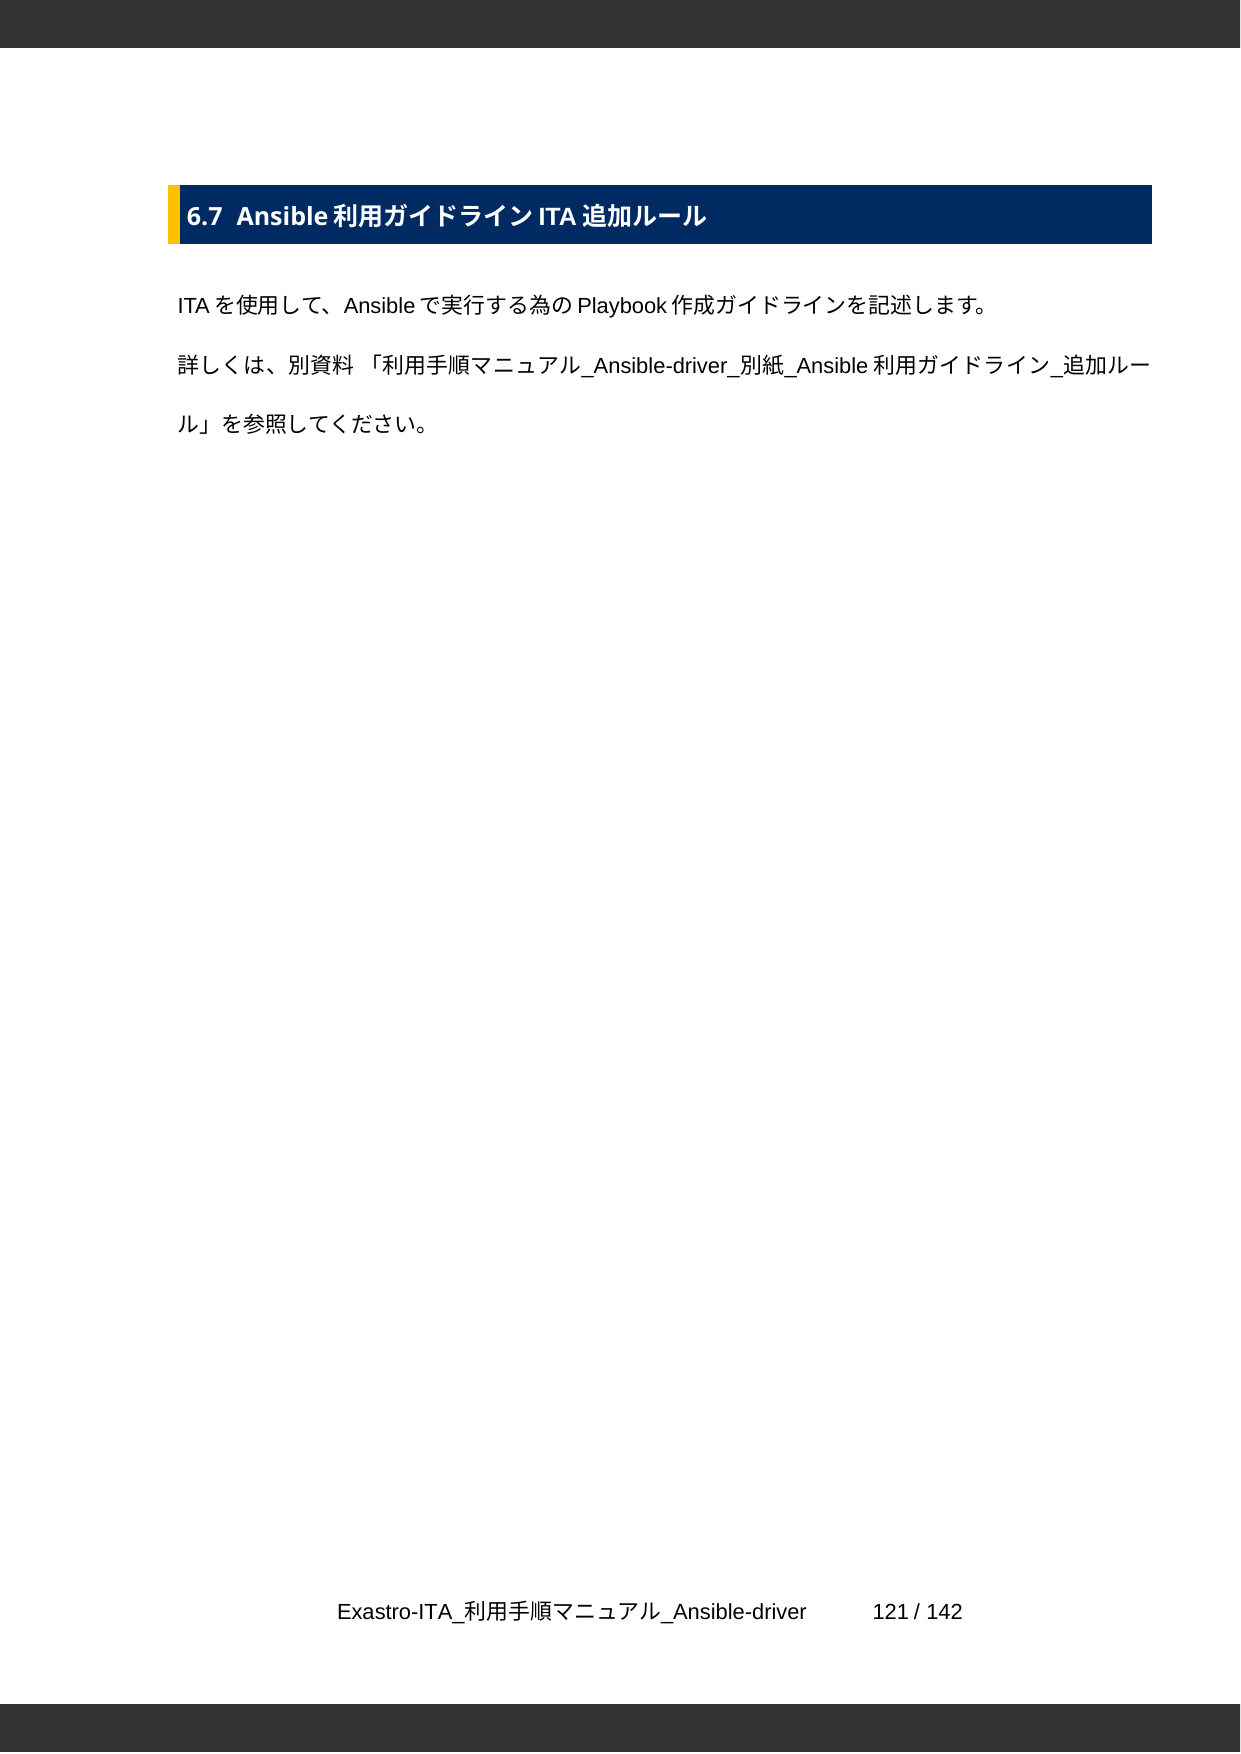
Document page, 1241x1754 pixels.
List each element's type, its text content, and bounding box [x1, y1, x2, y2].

text ITAを使用して、Ansibleで実行する為のPlaybook作成ガイドラインを記述します。 [177, 274, 1152, 334]
subtitle Ansible利用ガイドラインITA追加ルール [180, 185, 1152, 244]
text 詳しくは、別資料 「利用手順マニュアル_Ansible-driver_別紙_Ansible利用ガイドライン_追加ルール」を参照してください。 [177, 334, 1152, 453]
picture [0, 1704, 1241, 1752]
picture [0, 0, 1241, 48]
